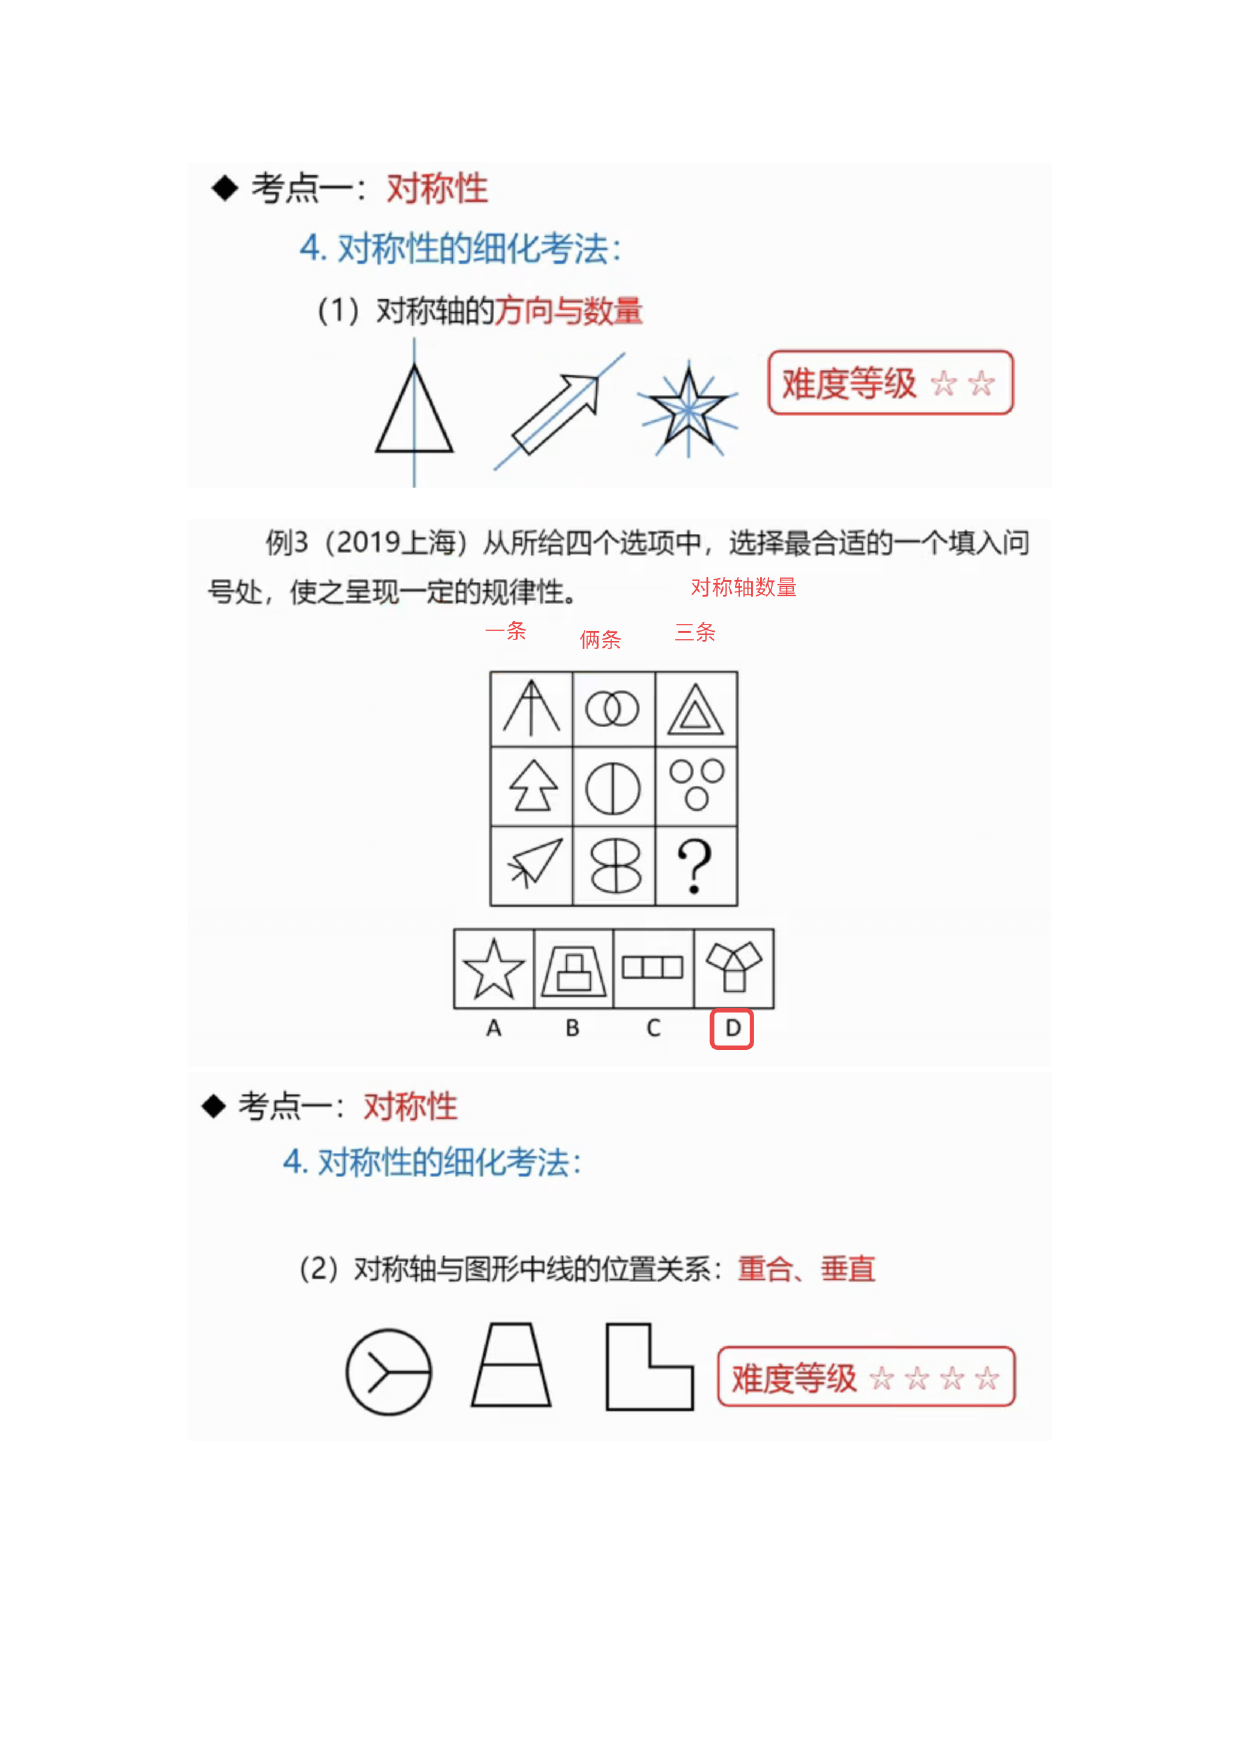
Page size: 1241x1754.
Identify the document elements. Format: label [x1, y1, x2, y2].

picture [187, 519, 1052, 1067]
picture [187, 162, 1053, 488]
picture [187, 1072, 1052, 1441]
